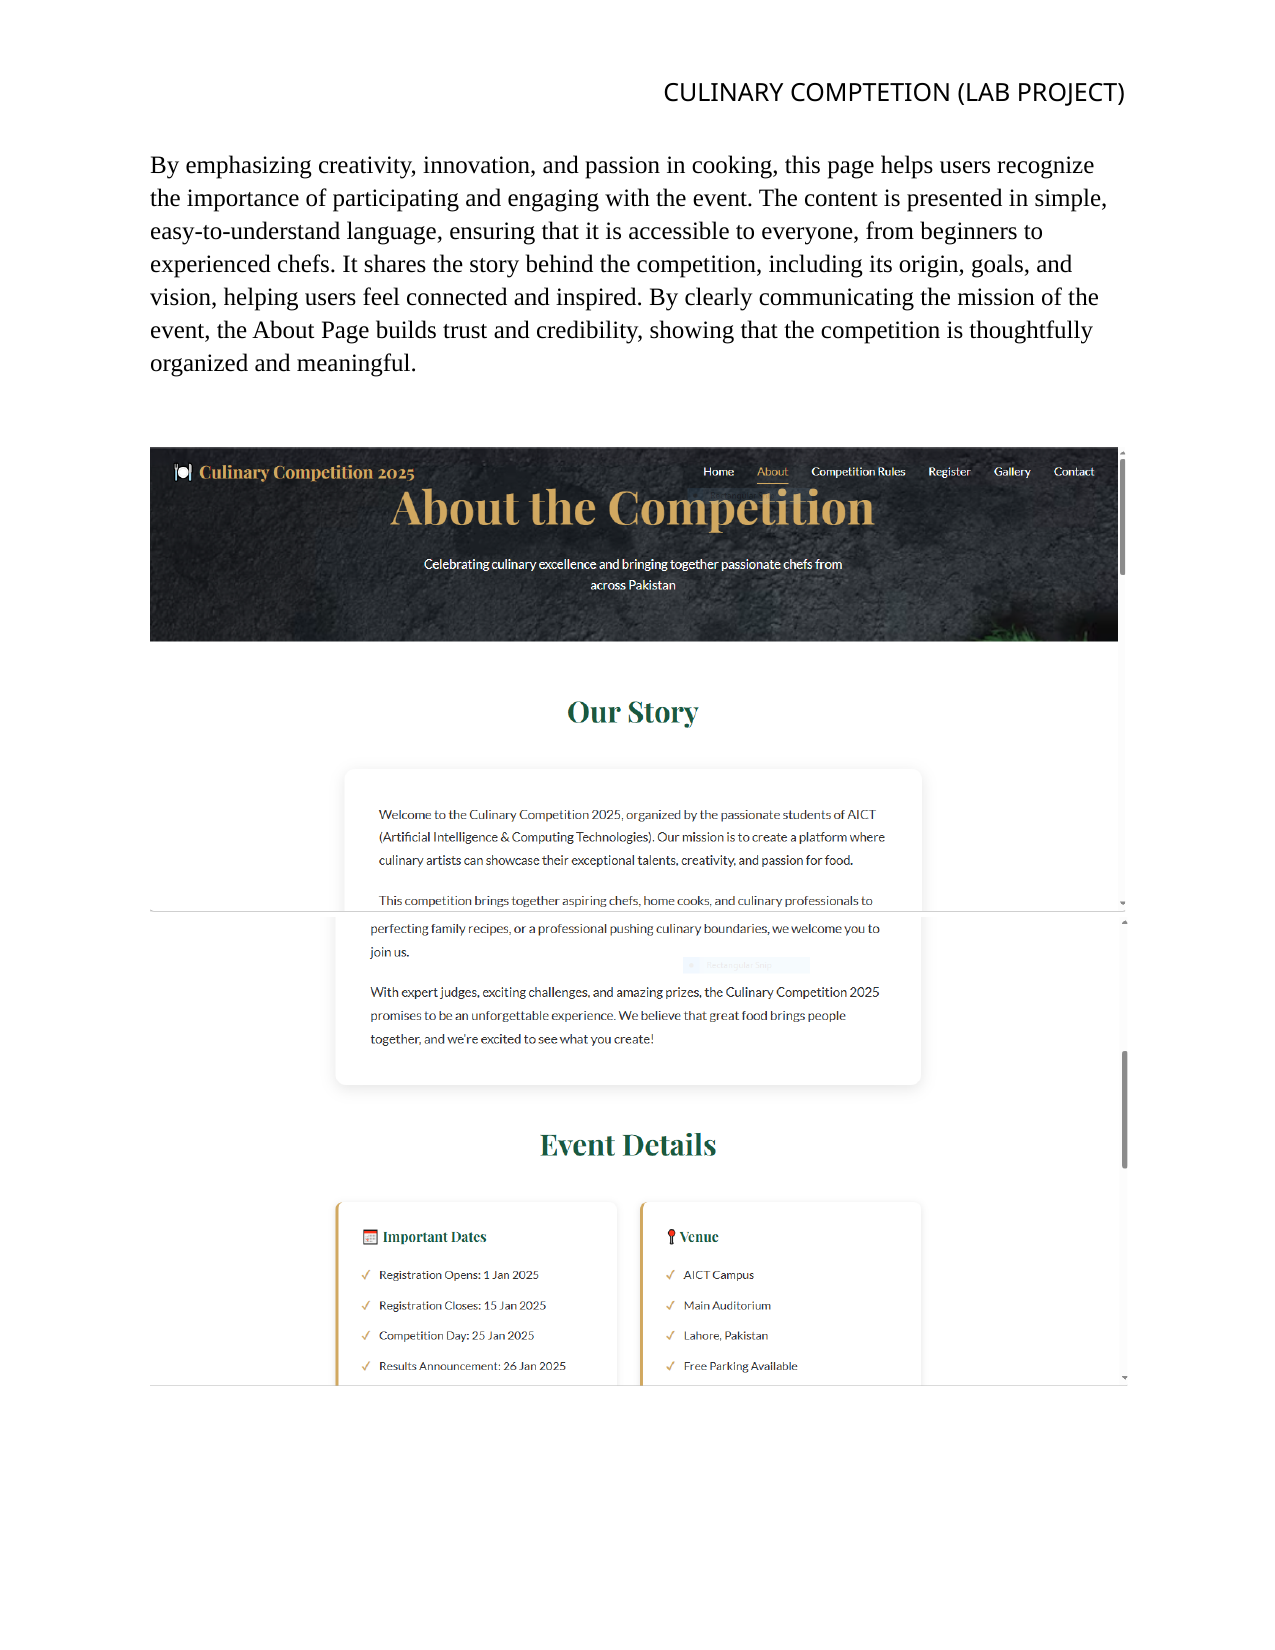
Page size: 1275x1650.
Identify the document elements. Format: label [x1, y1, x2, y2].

text [150, 150, 1125, 377]
picture [150, 917, 1128, 1386]
picture [150, 447, 1125, 912]
